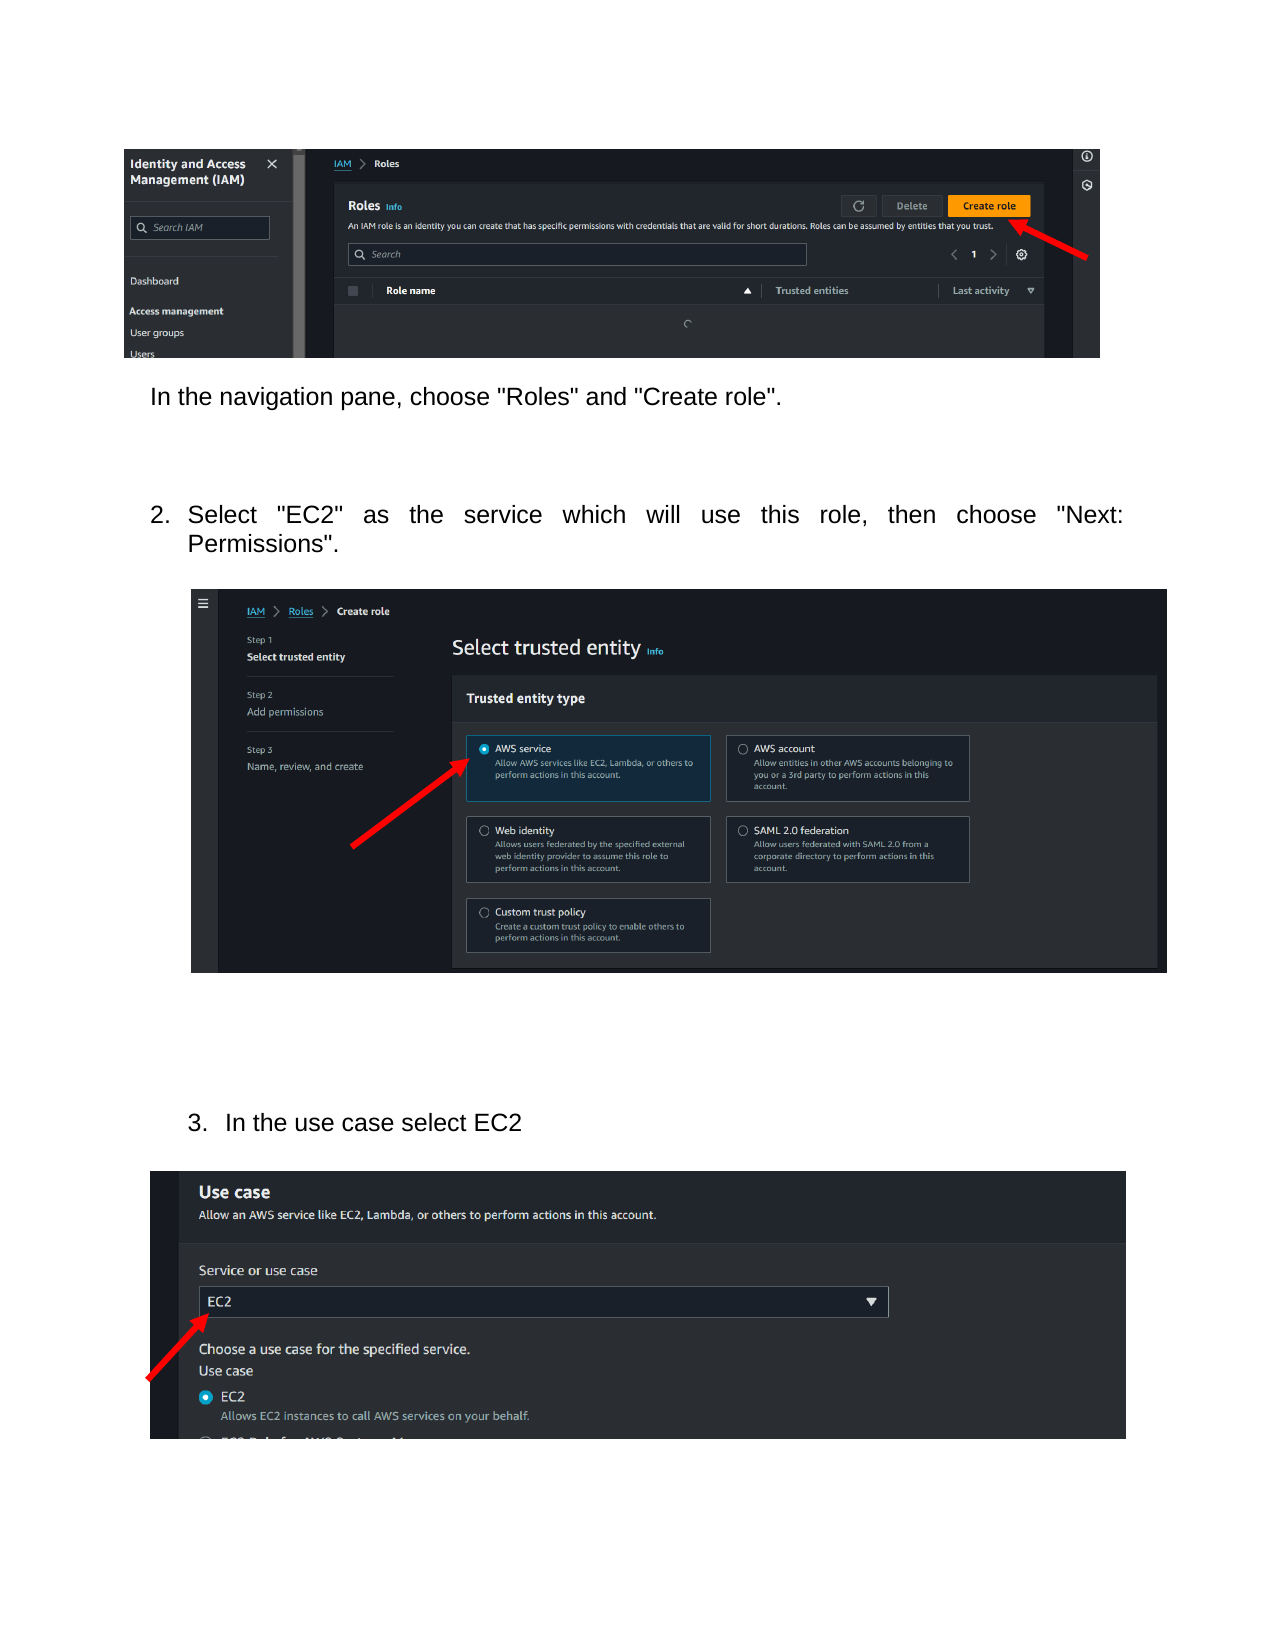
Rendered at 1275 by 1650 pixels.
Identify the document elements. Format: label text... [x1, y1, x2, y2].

picture [150, 1171, 1126, 1439]
list In the use case select EC2 [187, 1108, 1125, 1137]
picture [124, 149, 1100, 358]
picture [191, 589, 1167, 973]
list Select "EC2" as the service which will use this role, then choose "Next: Permissions". [150, 500, 1125, 558]
